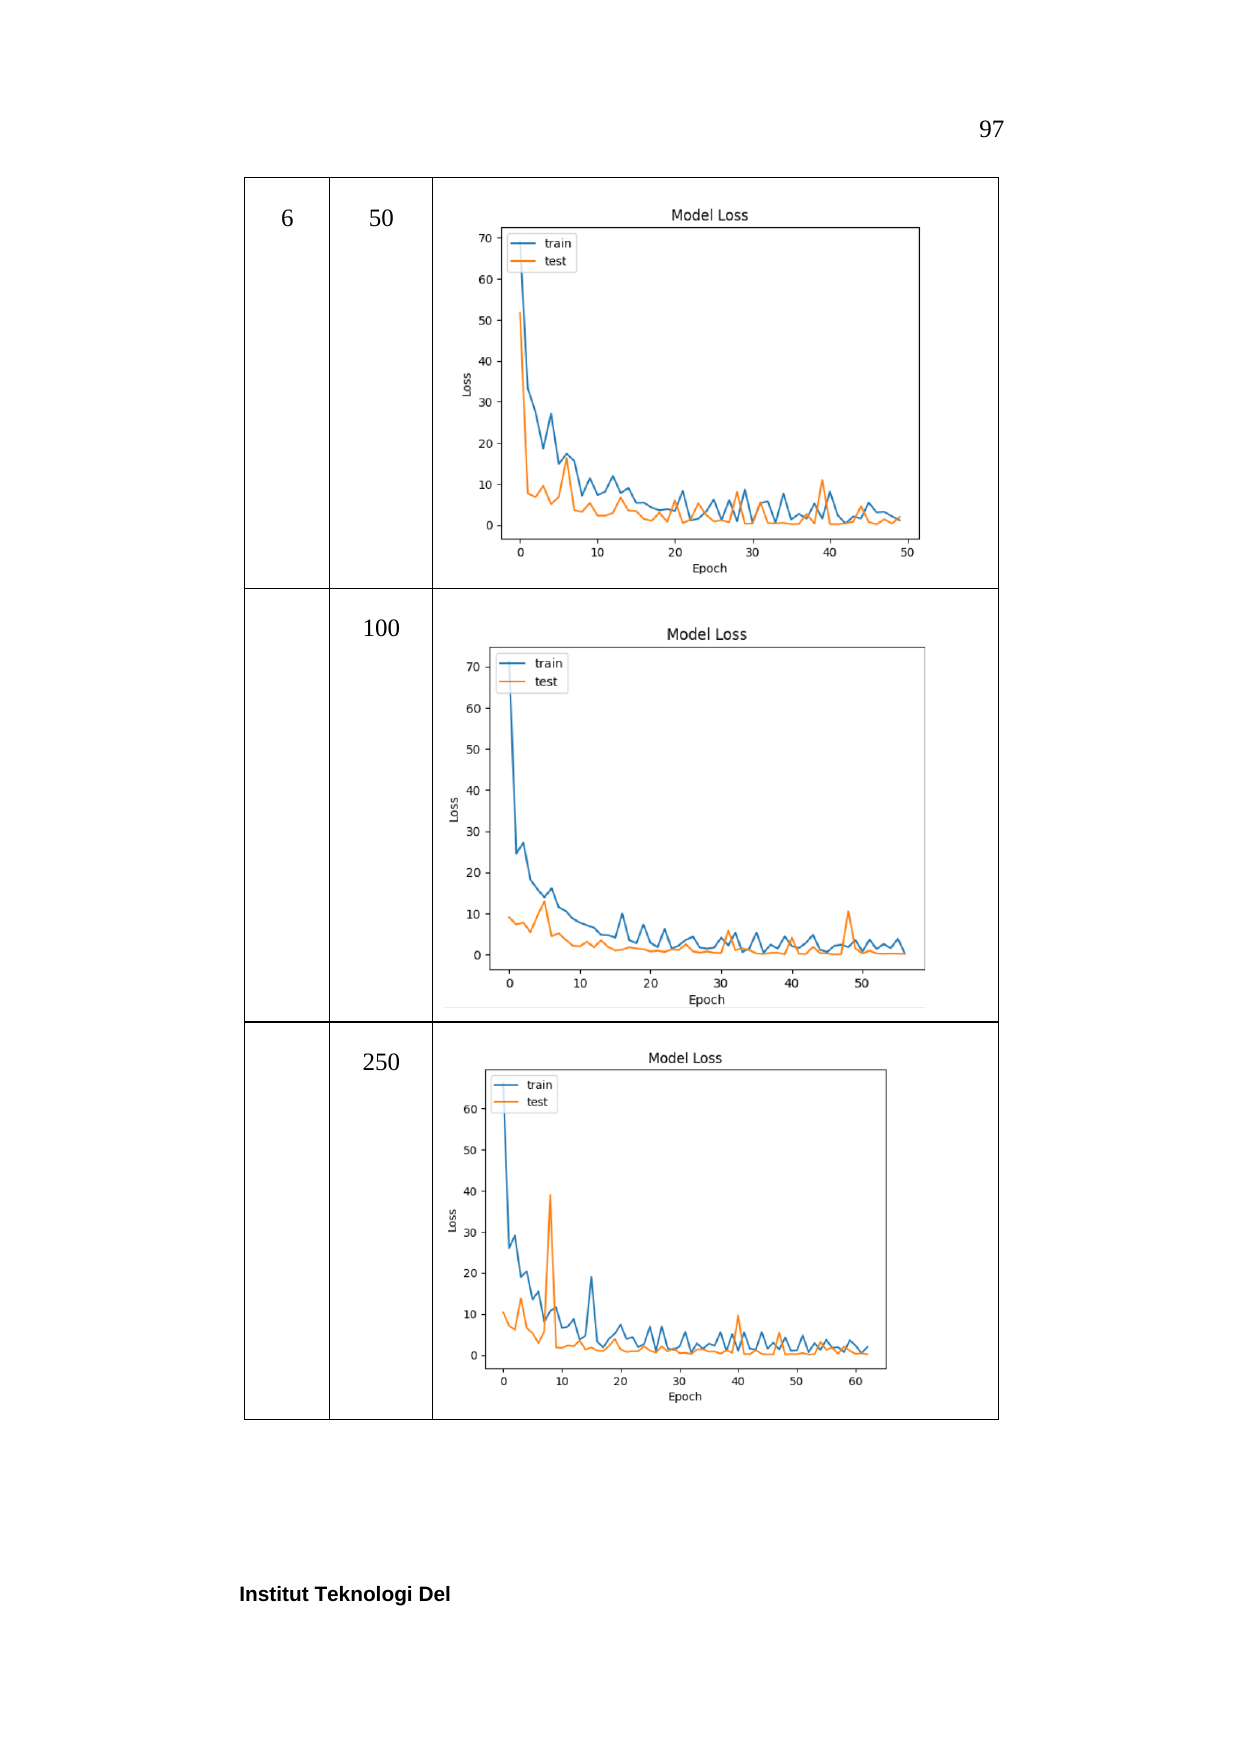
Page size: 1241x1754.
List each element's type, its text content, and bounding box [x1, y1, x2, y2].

table_cell 50 [330, 178, 432, 587]
table_cell [433, 1023, 998, 1419]
table_cell 100 [330, 589, 432, 1021]
table_cell [245, 589, 329, 1021]
table_cell [433, 178, 998, 587]
picture [443, 1047, 889, 1405]
table_cell 250 [330, 1023, 432, 1419]
table_cell 6 [245, 178, 329, 587]
picture [443, 613, 926, 1008]
picture [443, 203, 926, 574]
table_cell [433, 589, 998, 1021]
table_cell [245, 1023, 329, 1419]
